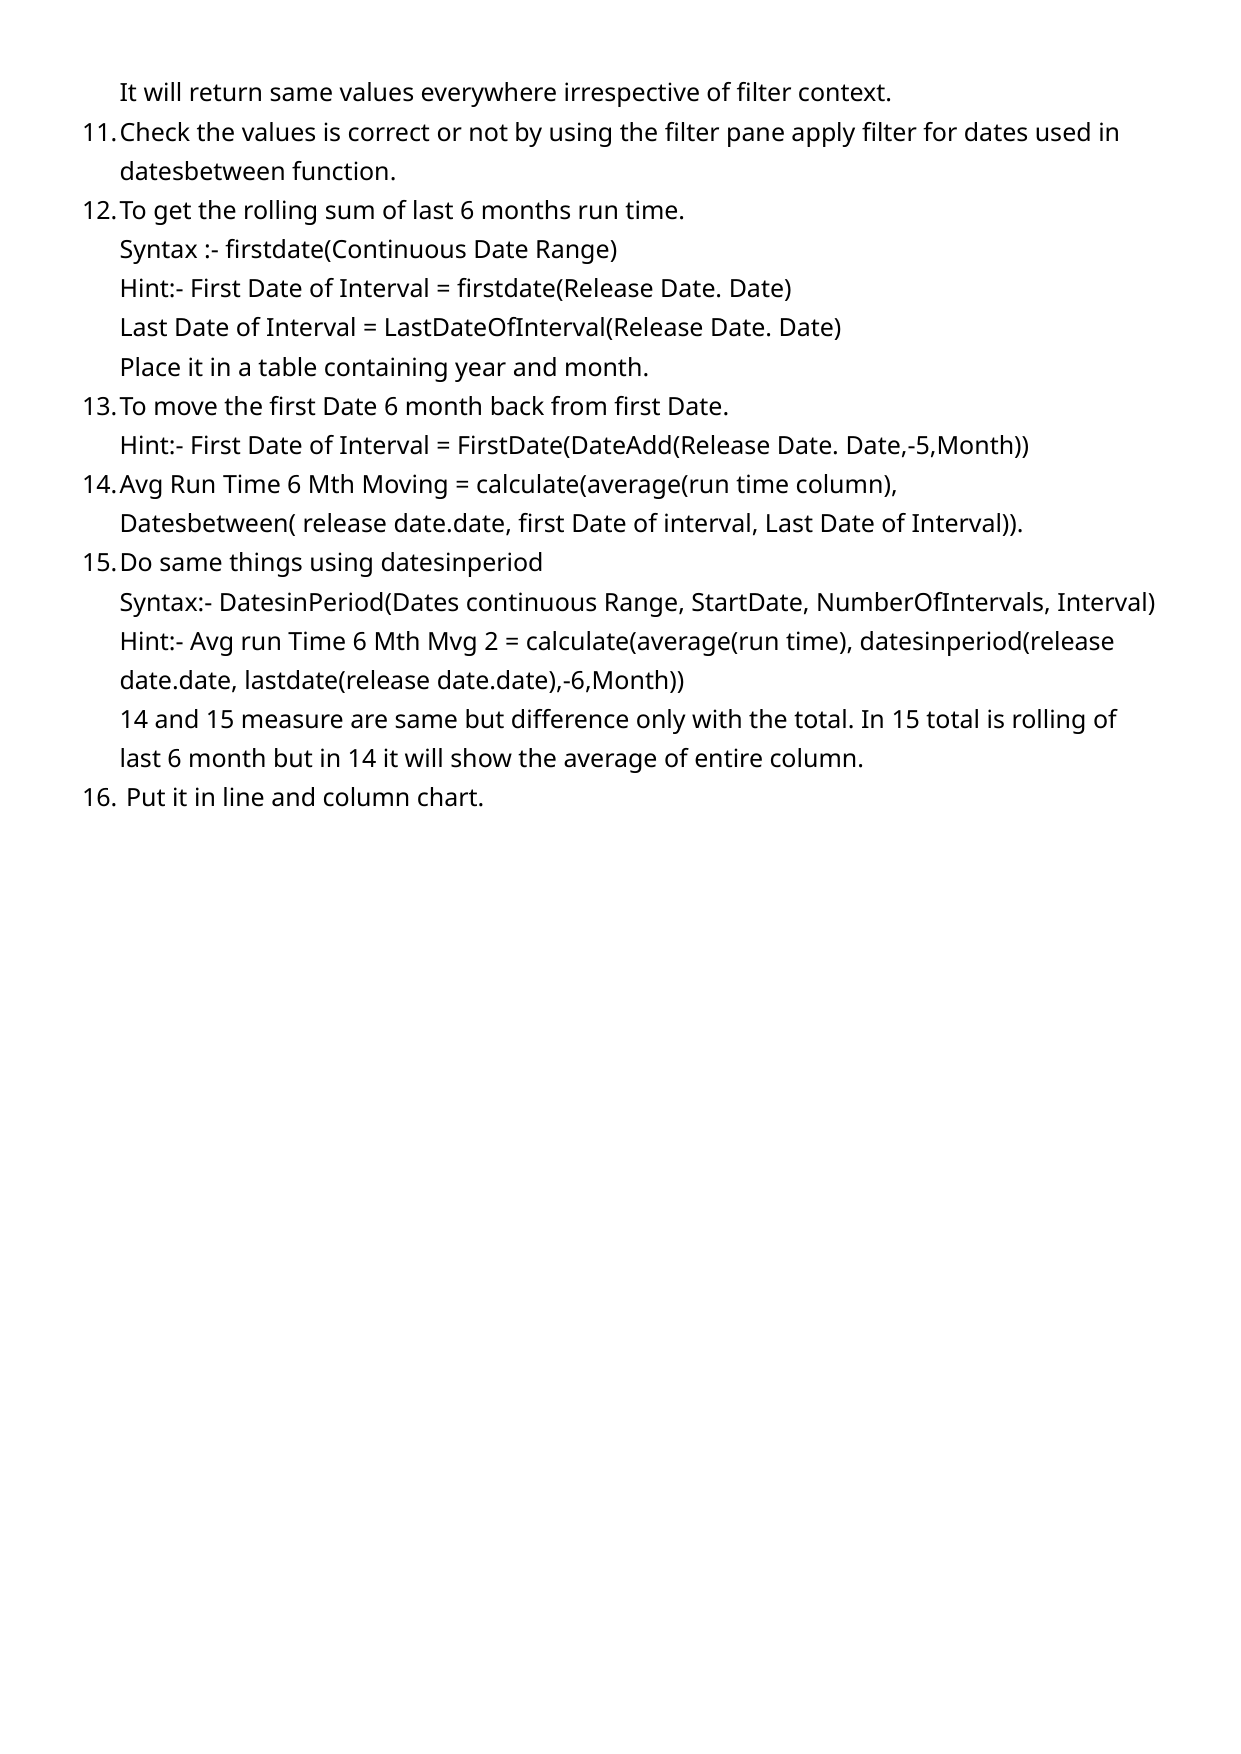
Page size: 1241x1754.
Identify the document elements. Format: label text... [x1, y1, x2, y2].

list Place it in a table containing year and month. [119, 349, 1165, 383]
list To get the rolling sum of last 6 months run time. [82, 192, 1165, 227]
list Put it in line and column chart. [82, 780, 1165, 814]
list Last Date of Interval = LastDateOfInterval(Release Date. Date) [119, 310, 1165, 344]
list Avg Run Time 6 Mth Moving = calculate(average(run time column), Datesbetween( release date.date, first Date of interval, Last Date of Interval)). [82, 467, 1165, 540]
list Check the values is correct or not by using the filter pane apply filter for dates used in datesbetween function. [82, 114, 1165, 187]
list Syntax :- firstdate(Continuous Date Range) [119, 232, 1165, 266]
list Hint:- First Date of Interval = firstdate(Release Date. Date) [119, 271, 1165, 305]
list Syntax:- DatesinPeriod(Dates continuous Range, StartDate, NumberOfIntervals, Interval) [119, 584, 1165, 618]
list To move the first Date 6 month back from first Date. [82, 388, 1165, 422]
list 14 and 15 measure are same but difference only with the total. In 15 total is rolling of last 6 month but in 14 it will show the average of entire column. [119, 702, 1165, 775]
list It will return same values everywhere irrespective of filter context. [119, 75, 1165, 109]
list Hint:- First Date of Interval = FirstDate(DateAdd(Release Date. Date,-5,Month)) [119, 427, 1165, 462]
list Hint:- Avg run Time 6 Mth Mvg 2 = calculate(average(run time), datesinperiod(release date.date, lastdate(release date.date),-6,Month)) [119, 623, 1165, 697]
list Do same things using datesinperiod [82, 545, 1165, 579]
